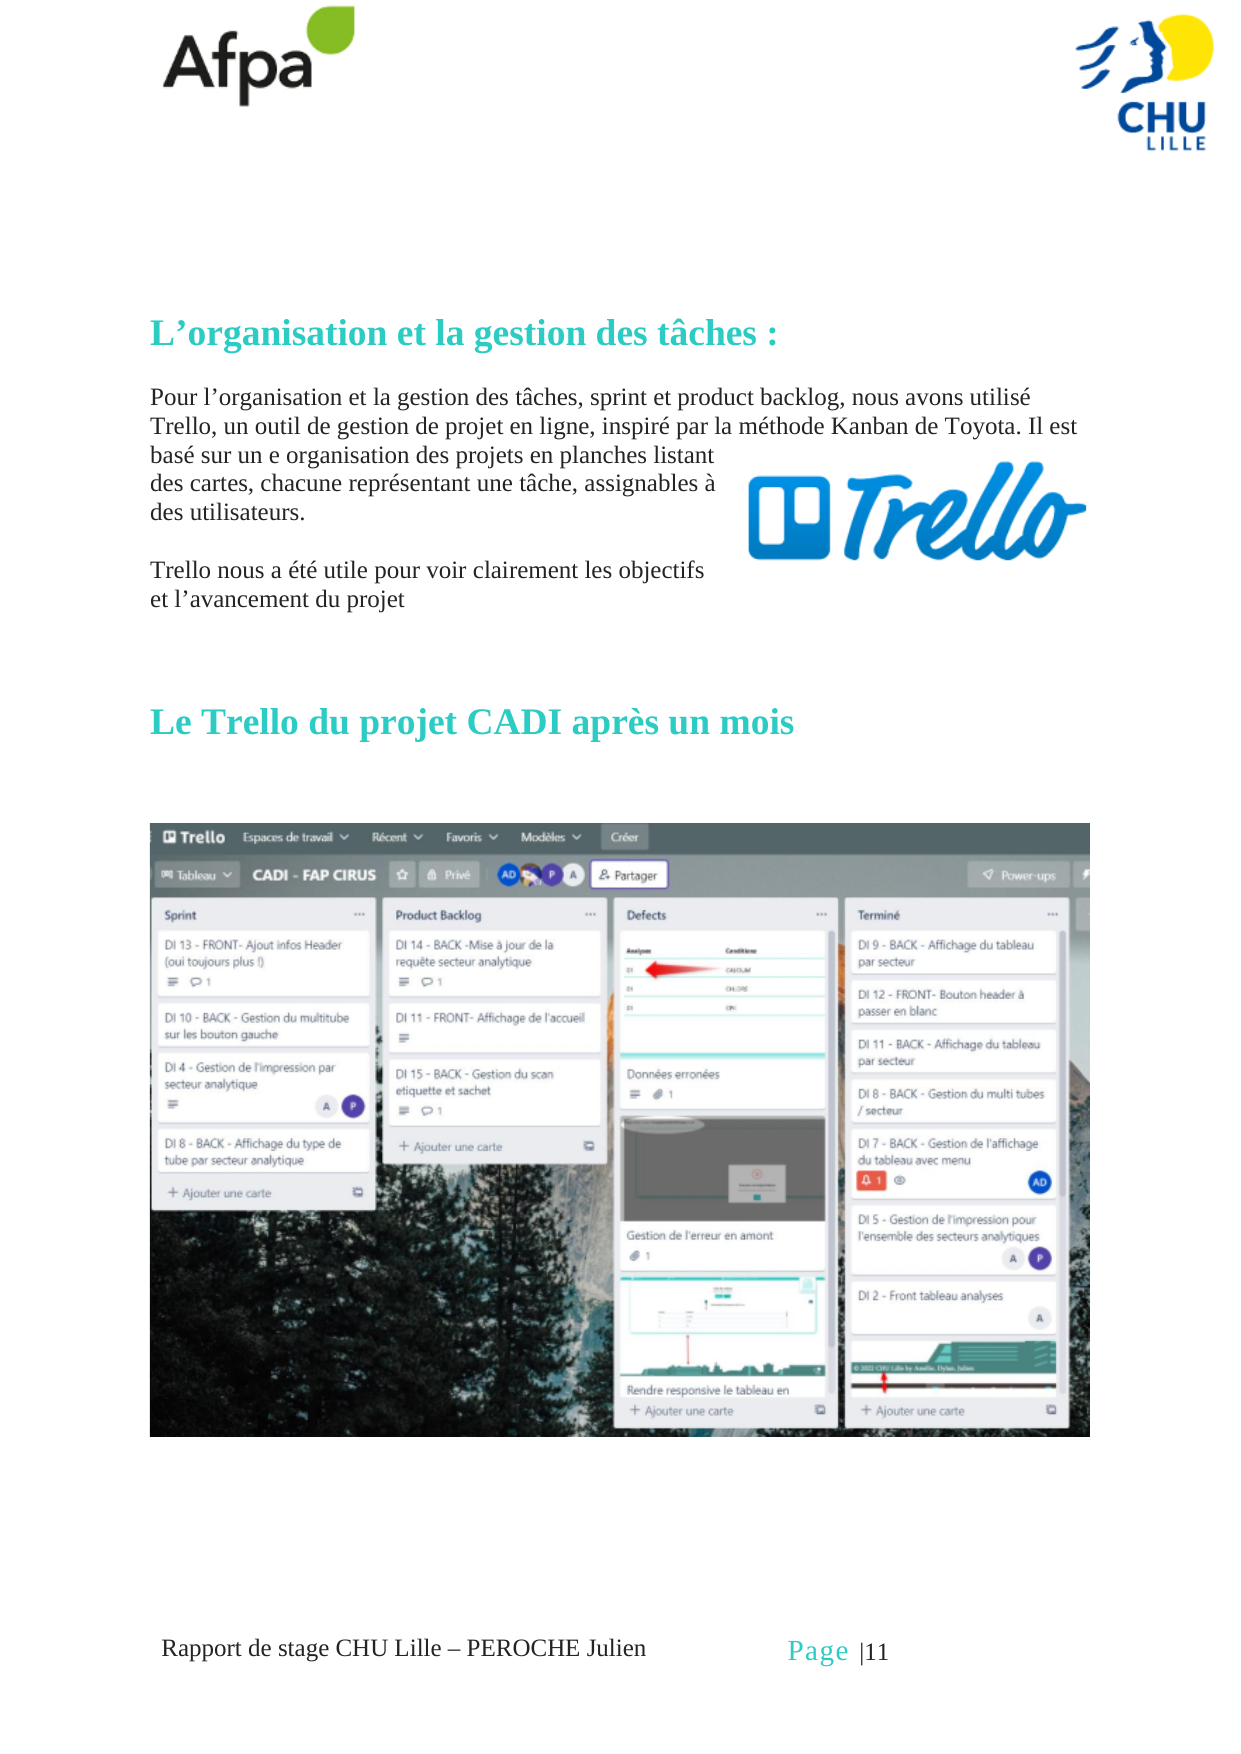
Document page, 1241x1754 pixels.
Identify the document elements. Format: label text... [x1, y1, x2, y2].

picture [1068, 0, 1227, 166]
picture [745, 454, 1086, 563]
text Pour l’organisation et la gestion des tâches, sprint et product backlog, nous avons utilisé Trello, un outil de gestion de projet en ligne, inspiré par la méthode Kanban de Toyota. Il est basé sur un e organisation des projets en planches listant des cartes, chacune représentant une tâche, assignables à des utilisateurs. [150, 382, 1090, 526]
text L’organisation et la gestion des tâches : [150, 310, 1090, 353]
text Le Trello du projet CADI après un mois [150, 700, 1090, 743]
picture [149, 823, 1090, 1437]
text Trello nous a été utile pour voir clairement les objectifs et l’avancement du projet [150, 555, 1090, 613]
picture [161, 0, 355, 112]
